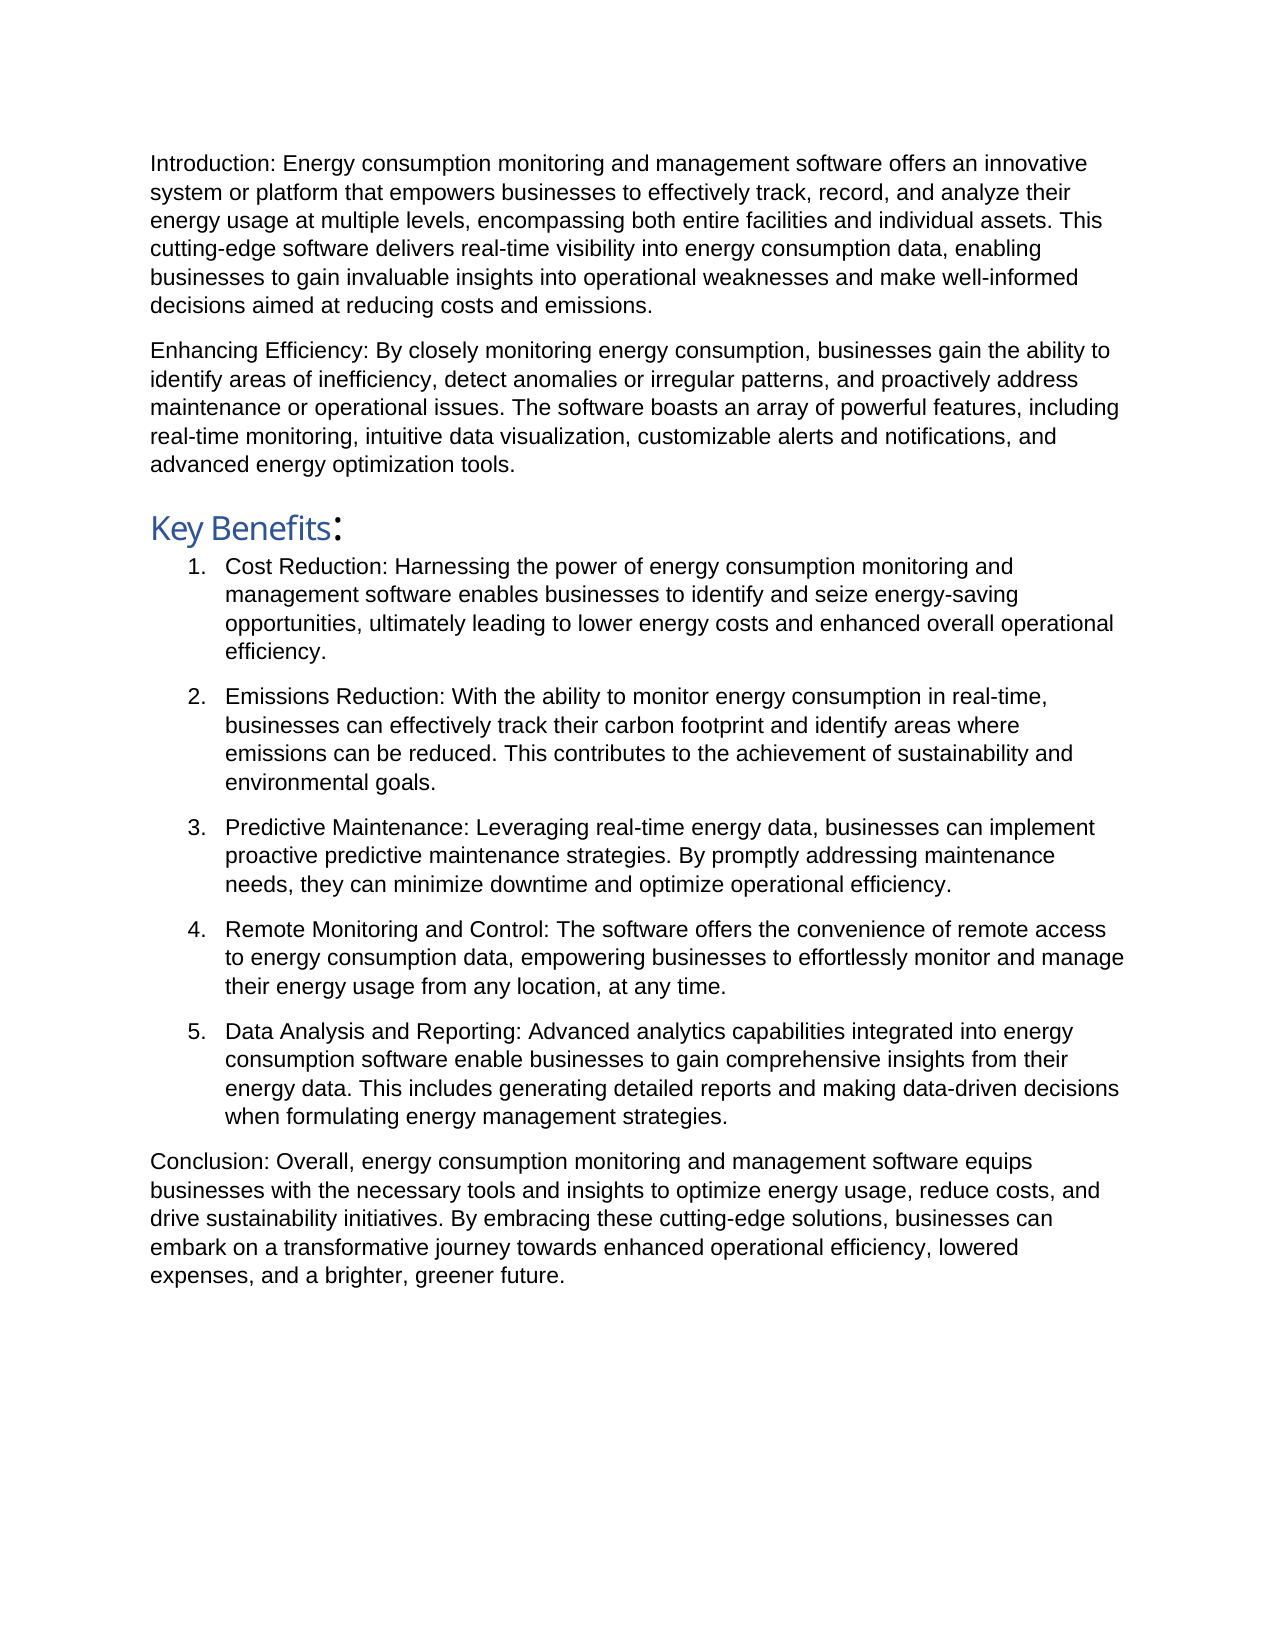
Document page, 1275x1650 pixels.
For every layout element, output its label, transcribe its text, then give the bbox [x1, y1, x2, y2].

text Enhancing Efficiency: By closely monitoring energy consumption, businesses gain the ability to identify areas of inefficiency, detect anomalies or irregular patterns, and proactively address maintenance or operational issues. The software boasts an array of powerful features, including real-time monitoring, intuitive data visualization, customizable alerts and notifications, and advanced energy optimization tools. [150, 337, 1125, 477]
text Introduction: Energy consumption monitoring and management software offers an innovative system or platform that empowers businesses to effectively track, record, and analyze their energy usage at multiple levels, encompassing both entire facilities and individual assets. This cutting-edge software delivers real-time visibility into energy consumption data, enabling businesses to gain invaluable insights into operational weaknesses and make well-informed decisions aimed at reducing costs and emissions. [150, 150, 1125, 318]
list Cost Reduction: Harnessing the power of energy consumption monitoring and management software enables businesses to identify and seize energy-saving opportunities, ultimately leading to lower energy costs and enhanced overall operational efficiency. [187, 553, 1125, 664]
list Remote Monitoring and Control: The software offers the convenience of remote access to energy consumption data, empowering businesses to effortlessly monitor and manage their energy usage from any location, at any time. [187, 916, 1125, 999]
text Conclusion: Overall, energy consumption monitoring and management software equips businesses with the necessary tools and insights to optimize energy usage, reduce costs, and drive sustainability initiatives. By embracing these cutting-edge solutions, businesses can embark on a transformative journey towards enhanced operational efficiency, lowered expenses, and a brighter, greener future. [150, 1148, 1125, 1288]
list Emissions Reduction: With the ability to monitor energy consumption in real-time, businesses can effectively track their carbon footprint and identify areas where emissions can be reduced. This contributes to the achievement of sustainability and environmental goals. [187, 683, 1125, 795]
title Key Benefits: [150, 496, 1125, 553]
list Predictive Maintenance: Leveraging real-time energy data, businesses can implement proactive predictive maintenance strategies. By promptly addressing maintenance needs, they can minimize downtime and optimize operational efficiency. [187, 814, 1125, 897]
list Data Analysis and Reporting: Advanced analytics capabilities integrated into energy consumption software enable businesses to gain comprehensive insights from their energy data. This includes generating detailed reports and making data-driven decisions when formulating energy management strategies. [187, 1018, 1125, 1129]
